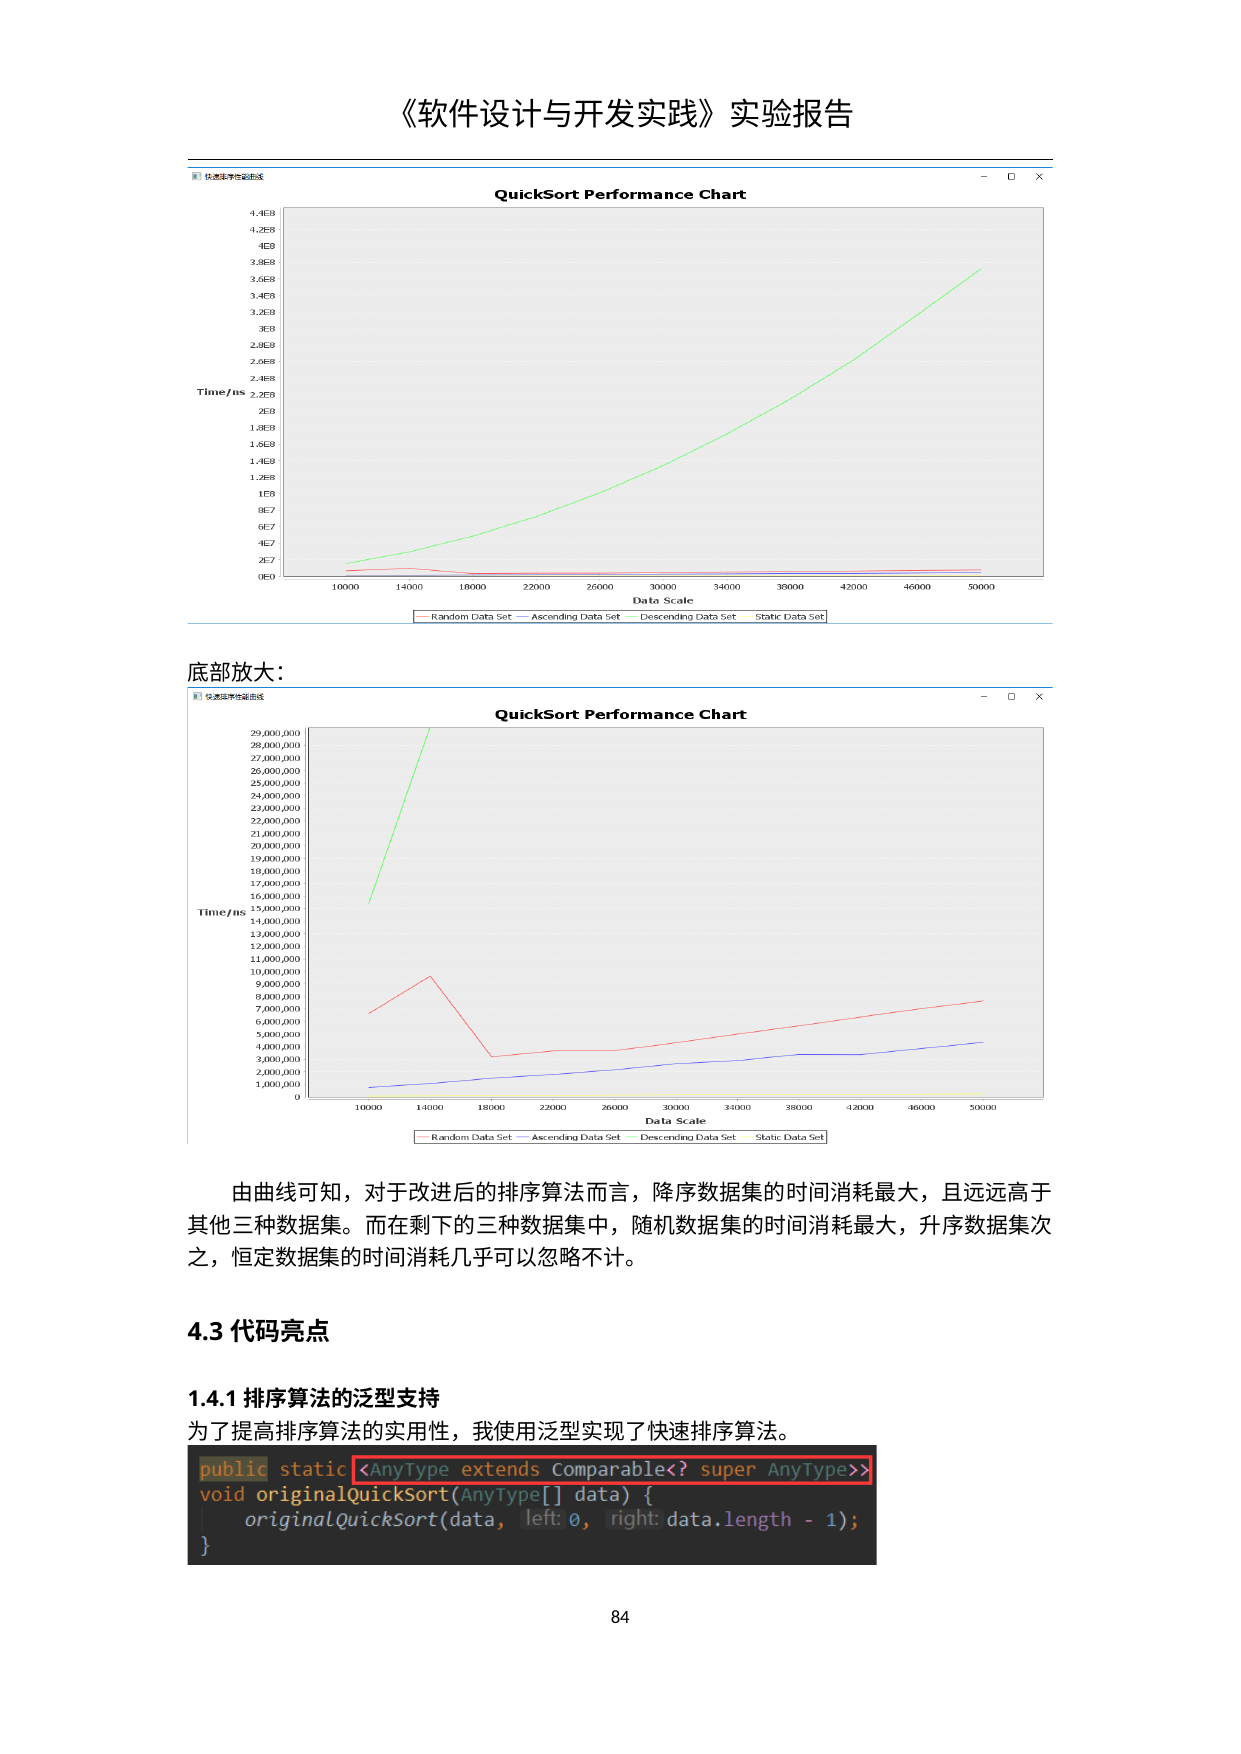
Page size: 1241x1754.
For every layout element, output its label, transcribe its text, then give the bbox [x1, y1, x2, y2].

picture [187, 1445, 877, 1565]
text 由曲线可知，对于改进后的排序算法而言，降序数据集的时间消耗最大，且远远高于其他三种数据集。而在剩下的三种数据集中，随机数据集的时间消耗最大，升序数据集次之，恒定数据集的时间消耗几乎可以忽略不计。 [187, 1175, 1053, 1272]
text 为了提高排序算法的实用性，我使用泛型实现了快速排序算法。 [187, 1413, 1053, 1446]
text 1.4.1 排序算法的泛型支持 [187, 1381, 1053, 1413]
picture [187, 687, 1053, 1144]
subtitle 代码亮点 [187, 1297, 1053, 1362]
picture [187, 167, 1053, 624]
text 底部放大： [187, 655, 1053, 687]
